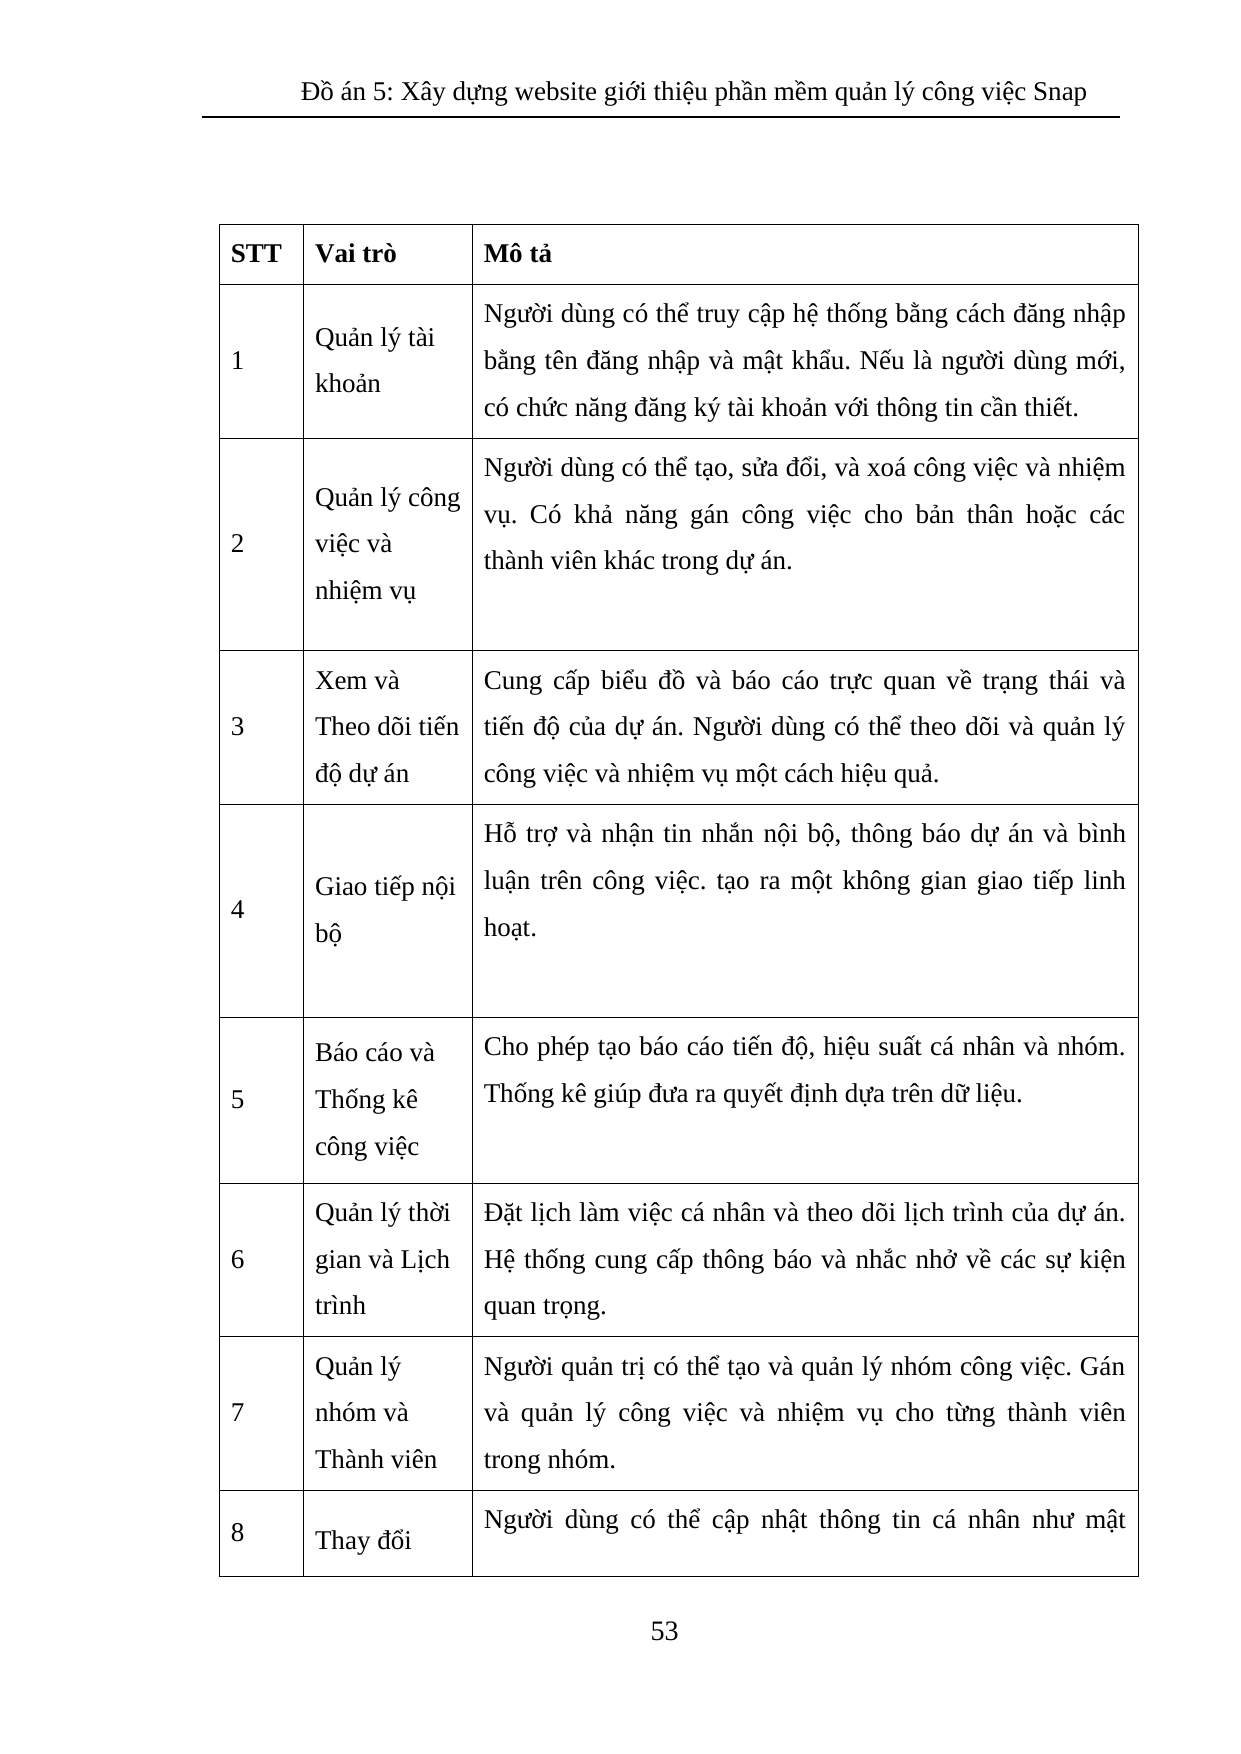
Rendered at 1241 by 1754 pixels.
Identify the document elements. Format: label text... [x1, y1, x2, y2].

table_cell 3 [220, 651, 303, 804]
table_cell Xem và Theo dõi tiến độ dự án [304, 651, 472, 804]
table_cell 7 [220, 1337, 303, 1490]
table_cell Người dùng có thể truy cập hệ thống bằng cách đăng nhập bằng tên đăng nhập và mật khẩu. Nếu là người dùng mới, có chức năng đăng ký tài khoản với thông tin cần thiết. [473, 285, 1138, 438]
table_cell Người dùng có thể tạo, sửa đổi, và xoá công việc và nhiệm vụ. Có khả năng gán công việc cho bản thân hoặc các thành viên khác trong dự án. [473, 439, 1138, 650]
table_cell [304, 1491, 472, 1576]
table_header Vai trò [304, 225, 472, 284]
table_cell Cho phép tạo báo cáo tiến độ, hiệu suất cá nhân và nhóm. Thống kê giúp đưa ra quyết định dựa trên dữ liệu. [473, 1018, 1138, 1183]
table_cell Hỗ trợ và nhận tin nhắn nội bộ, thông báo dự án và bình luận trên công việc. tạo ra một không gian giao tiếp linh hoạt. [473, 805, 1138, 1017]
table_cell Đặt lịch làm việc cá nhân và theo dõi lịch trình của dự án. Hệ thống cung cấp thông báo và nhắc nhở về các sự kiện quan trọng. [473, 1184, 1138, 1336]
table_cell Giao tiếp nội bộ [304, 805, 472, 1017]
table_cell 2 [220, 439, 303, 650]
table_cell Cung cấp biểu đồ và báo cáo trực quan về trạng thái và tiến độ của dự án. Người dùng có thể theo dõi và quản lý công việc và nhiệm vụ một cách hiệu quả. [473, 651, 1138, 804]
table_header STT [220, 225, 303, 284]
table_cell Quản lý tài khoản [304, 285, 472, 438]
table_cell Người quản trị có thể tạo và quản lý nhóm công việc. Gán và quản lý công việc và nhiệm vụ cho từng thành viên trong nhóm. [473, 1337, 1138, 1490]
table_cell 6 [220, 1184, 303, 1336]
table_cell 8 [220, 1491, 303, 1576]
table_cell 5 [220, 1018, 303, 1183]
table_cell Quản lý nhóm và Thành viên [304, 1337, 472, 1490]
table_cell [473, 1491, 1138, 1576]
table_cell Quản lý thời gian và Lịch trình [304, 1184, 472, 1336]
table_cell 1 [220, 285, 303, 438]
table_cell Báo cáo và Thống kê công việc [304, 1018, 472, 1183]
table_cell 4 [220, 805, 303, 1017]
table_cell Quản lý công việc và nhiệm vụ [304, 439, 472, 650]
table_header Mô tả [473, 225, 1138, 284]
